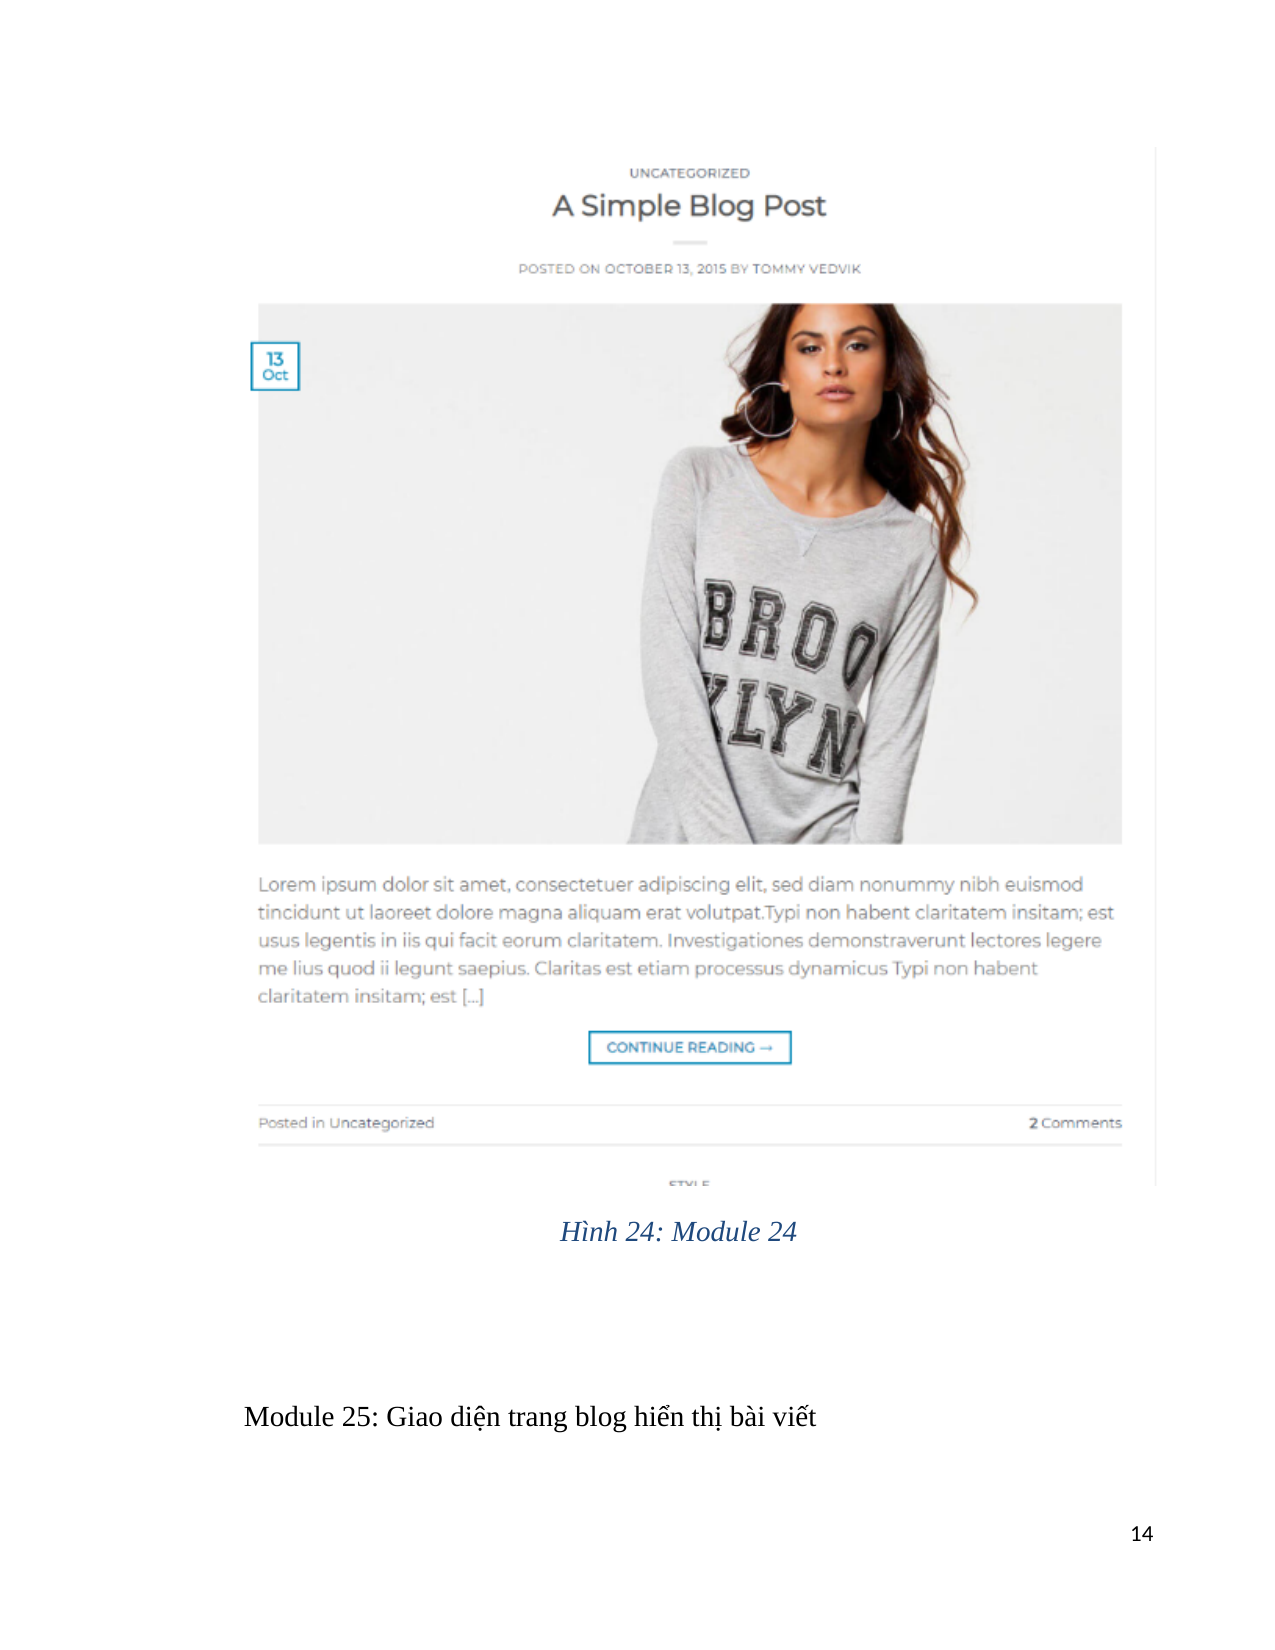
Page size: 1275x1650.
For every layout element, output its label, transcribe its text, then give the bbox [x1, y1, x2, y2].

text Module 25: Giao diện trang blog hiển thị bài viết [244, 1399, 1153, 1433]
picture [243, 147, 1177, 1186]
